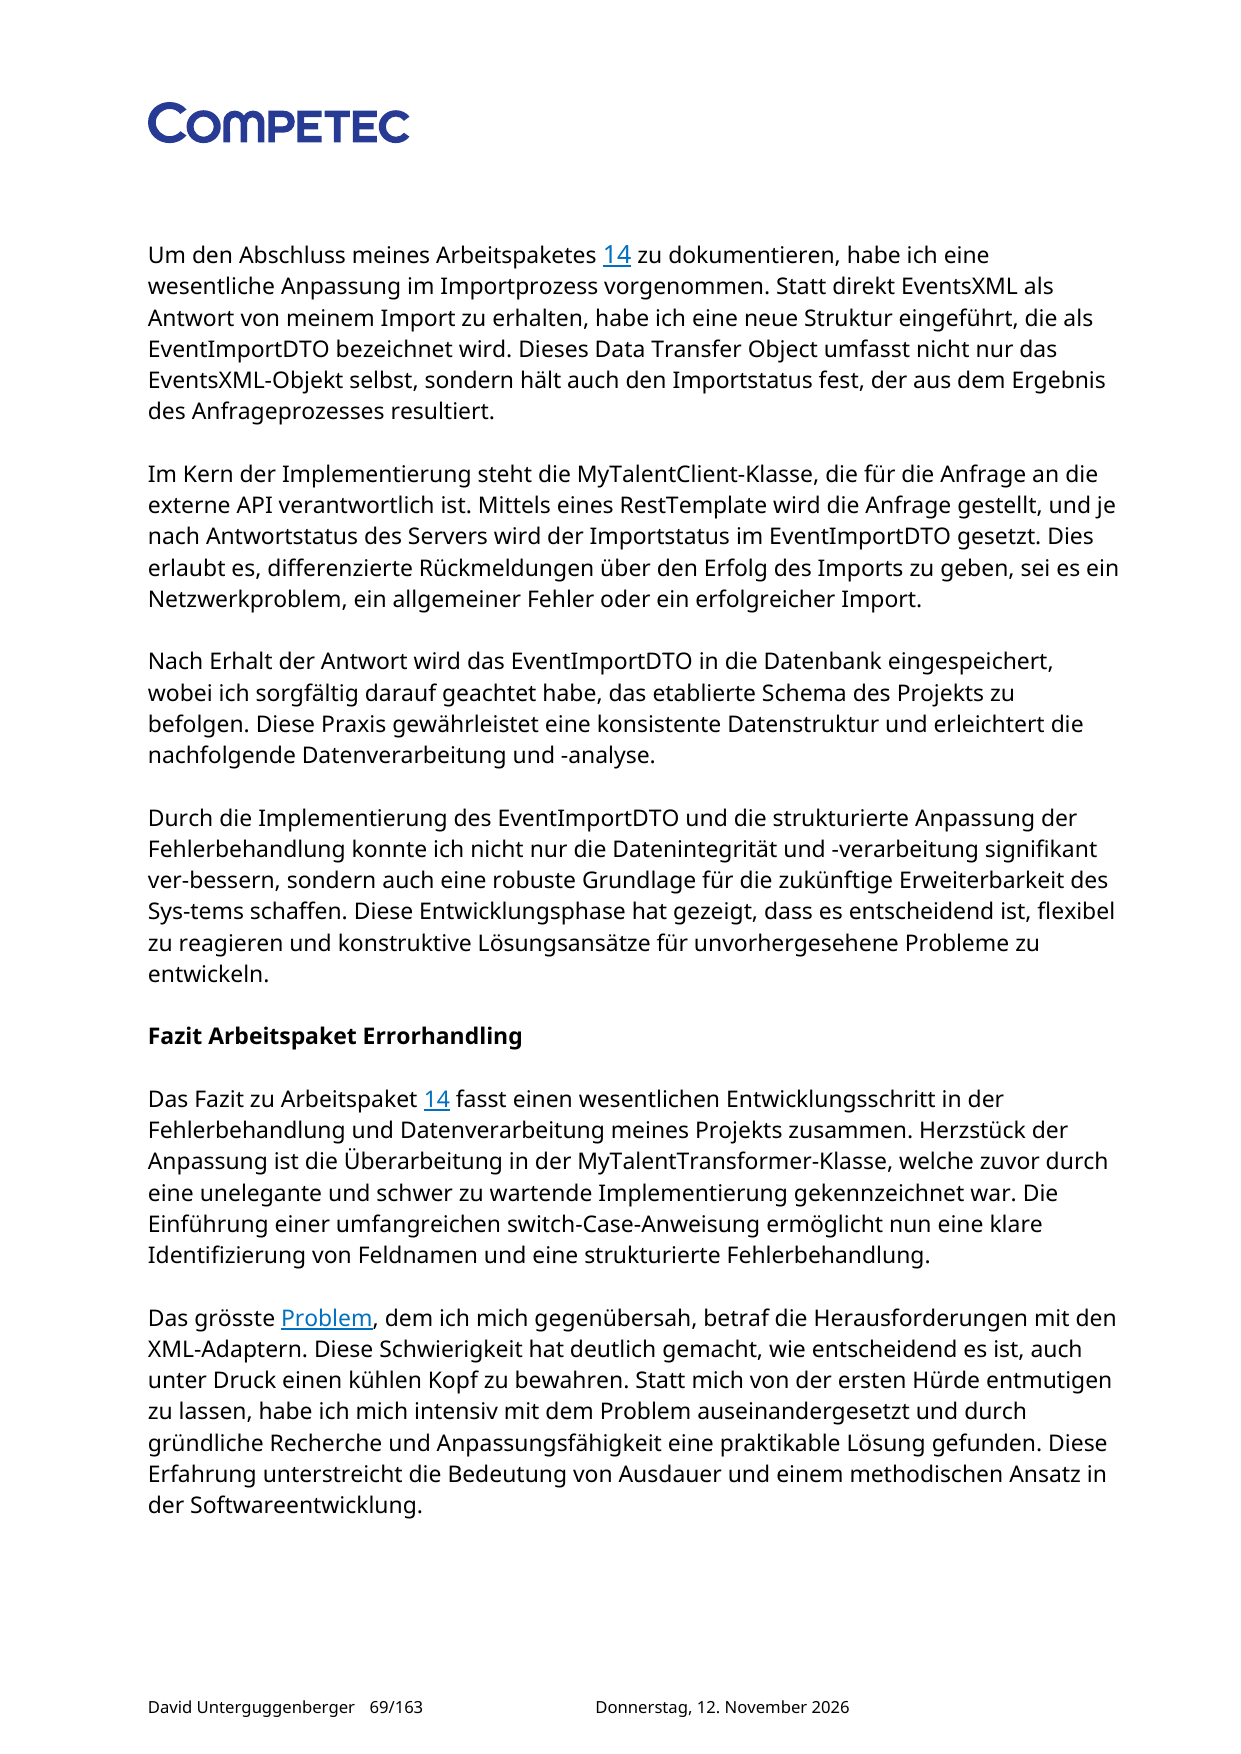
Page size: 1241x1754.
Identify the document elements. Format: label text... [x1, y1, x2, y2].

text Nach Erhalt der Antwort wird das EventImportDTO in die Datenbank eingespeichert, wobei ich sorgfältig darauf geachtet habe, das etablierte Schema des Projekts zu befolgen. Diese Praxis gewährleistet eine konsistente Datenstruktur und erleichtert die nachfolgende Datenverarbeitung und -analyse. [148, 645, 1122, 770]
text Das Fazit zu Arbeitspaket 14 fasst einen wesentlichen Entwicklungsschritt in der Fehlerbehandlung und Datenverarbeitung meines Projekts zusammen. Herzstück der Anpassung ist die Überarbeitung in der MyTalentTransformer-Klasse, welche zuvor durch eine unelegante und schwer zu wartende Implementierung gekennzeichnet war. Die Einführung einer umfangreichen switch-Case-Anweisung ermöglicht nun eine klare Identifizierung von Feldnamen und eine strukturierte Fehlerbehandlung. [148, 1083, 1122, 1270]
text Im Kern der Implementierung steht die MyTalentClient-Klasse, die für die Anfrage an die externe API verantwortlich ist. Mittels eines RestTemplate wird die Anfrage gestellt, und je nach Antwortstatus des Servers wird der Importstatus im EventImportDTO gesetzt. Dies erlaubt es, differenzierte Rückmeldungen über den Erfolg des Imports zu geben, sei es ein Netzwerkproblem, ein allgemeiner Fehler oder ein erfolgreicher Import. [148, 458, 1122, 614]
text Durch die Implementierung des EventImportDTO und die strukturierte Anpassung der Fehlerbehandlung konnte ich nicht nur die Datenintegrität und -verarbeitung signifikant ver-bessern, sondern auch eine robuste Grundlage für die zukünftige Erweiterbarkeit des Sys-tems schaffen. Diese Entwicklungsphase hat gezeigt, dass es entscheidend ist, flexibel zu reagieren und konstruktive Lösungsansätze für unvorhergesehene Probleme zu entwickeln. [148, 802, 1122, 989]
text Fazit Arbeitspaket Errorhandling [148, 1020, 1122, 1052]
text Das grösste Problem, dem ich mich gegenübersah, betraf die Herausforderungen mit den XML-Adaptern. Diese Schwierigkeit hat deutlich gemacht, wie entscheidend es ist, auch unter Druck einen kühlen Kopf zu bewahren. Statt mich von der ersten Hürde entmutigen zu lassen, habe ich mich intensiv mit dem Problem auseinandergesetzt und durch gründliche Recherche und Anpassungsfähigkeit eine praktikable Lösung gefunden. Diese Erfahrung unterstreicht die Bedeutung von Ausdauer und einem methodischen Ansatz in der Softwareentwicklung. [148, 1302, 1122, 1520]
text Um den Abschluss meines Arbeitspaketes 14 zu dokumentieren, habe ich eine wesentliche Anpassung im Importprozess vorgenommen. Statt direkt EventsXML als Antwort von meinem Import zu erhalten, habe ich eine neue Struktur eingeführt, die als EventImportDTO bezeichnet wird. Dieses Data Transfer Object umfasst nicht nur das EventsXML-Objekt selbst, sondern hält auch den Importstatus fest, der aus dem Ergebnis des Anfrageprozesses resultiert. [148, 236, 1122, 427]
